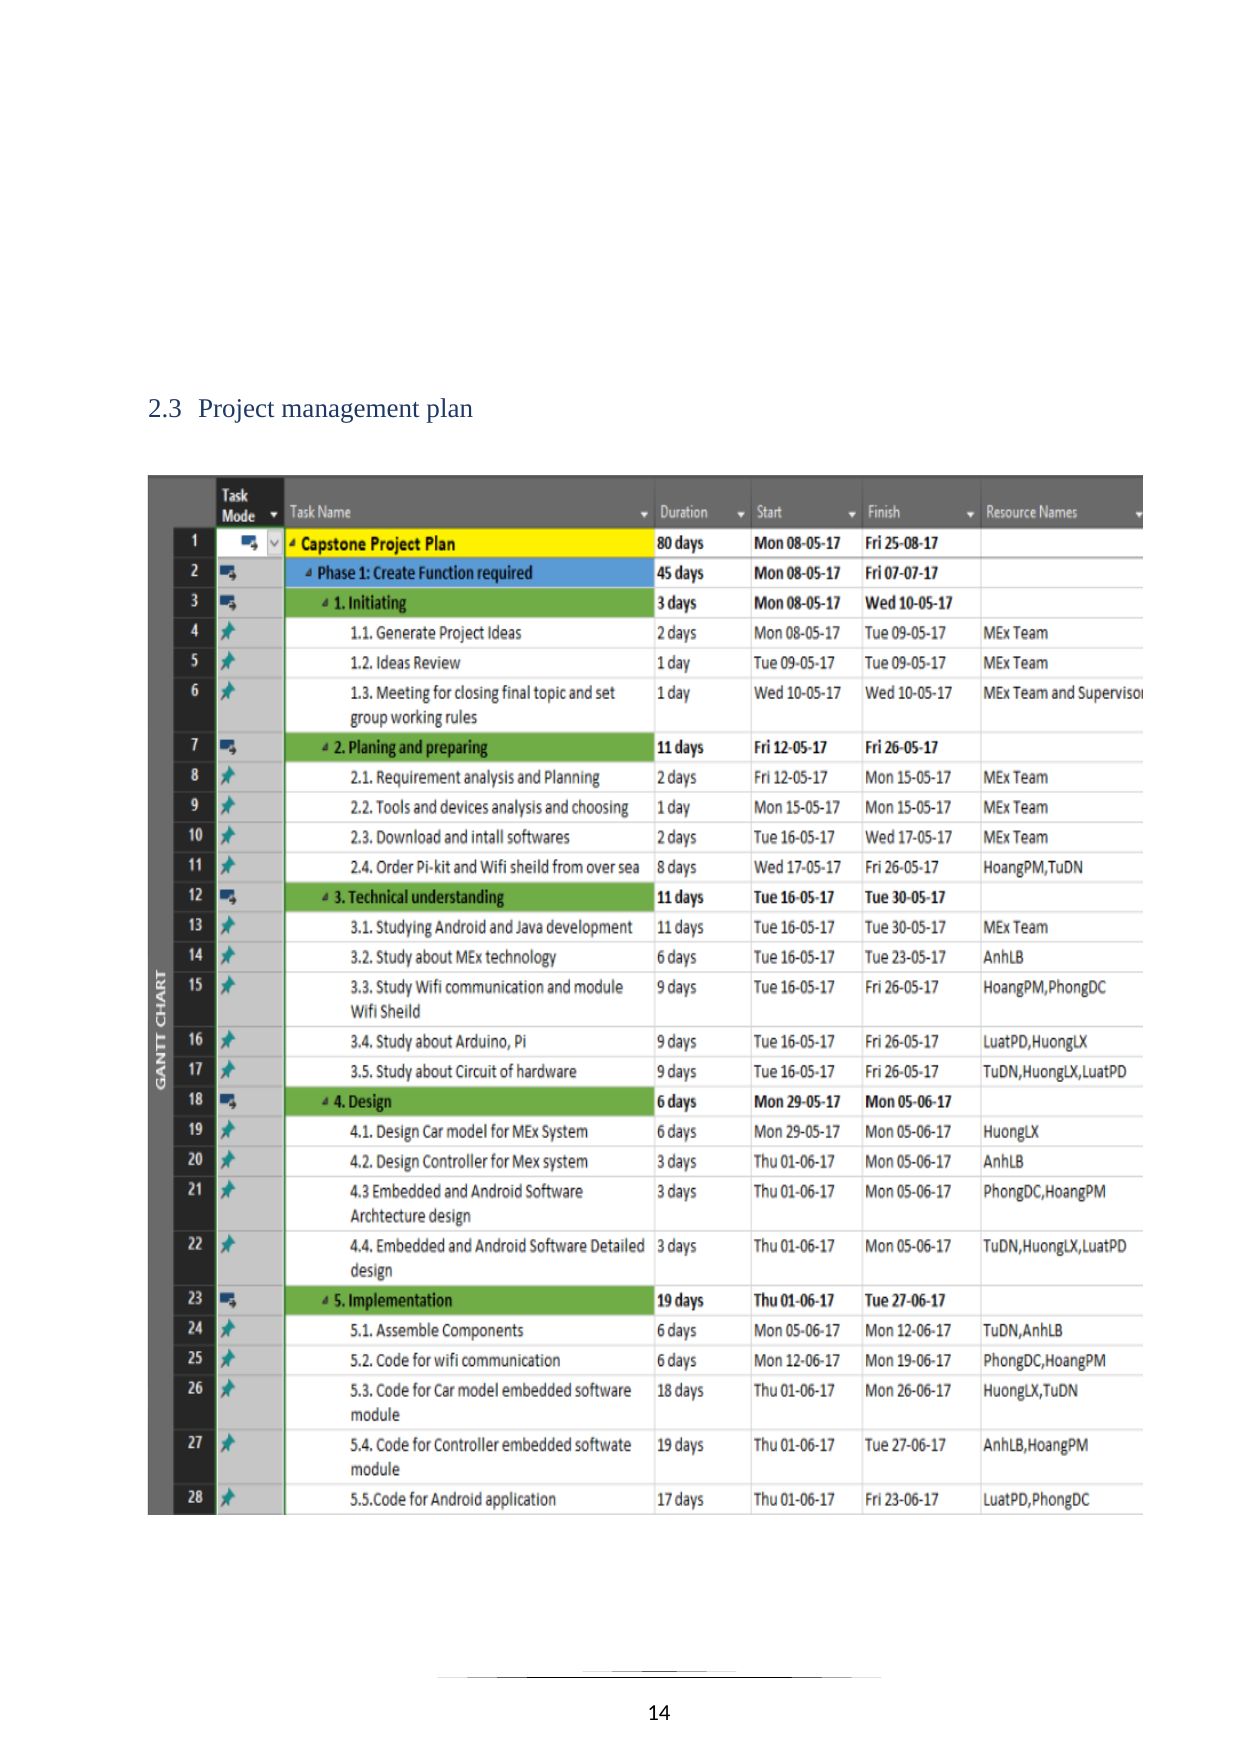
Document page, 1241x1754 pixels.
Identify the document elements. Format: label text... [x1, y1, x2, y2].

picture [147, 475, 1143, 1515]
subtitle Project management plan [148, 392, 1169, 423]
